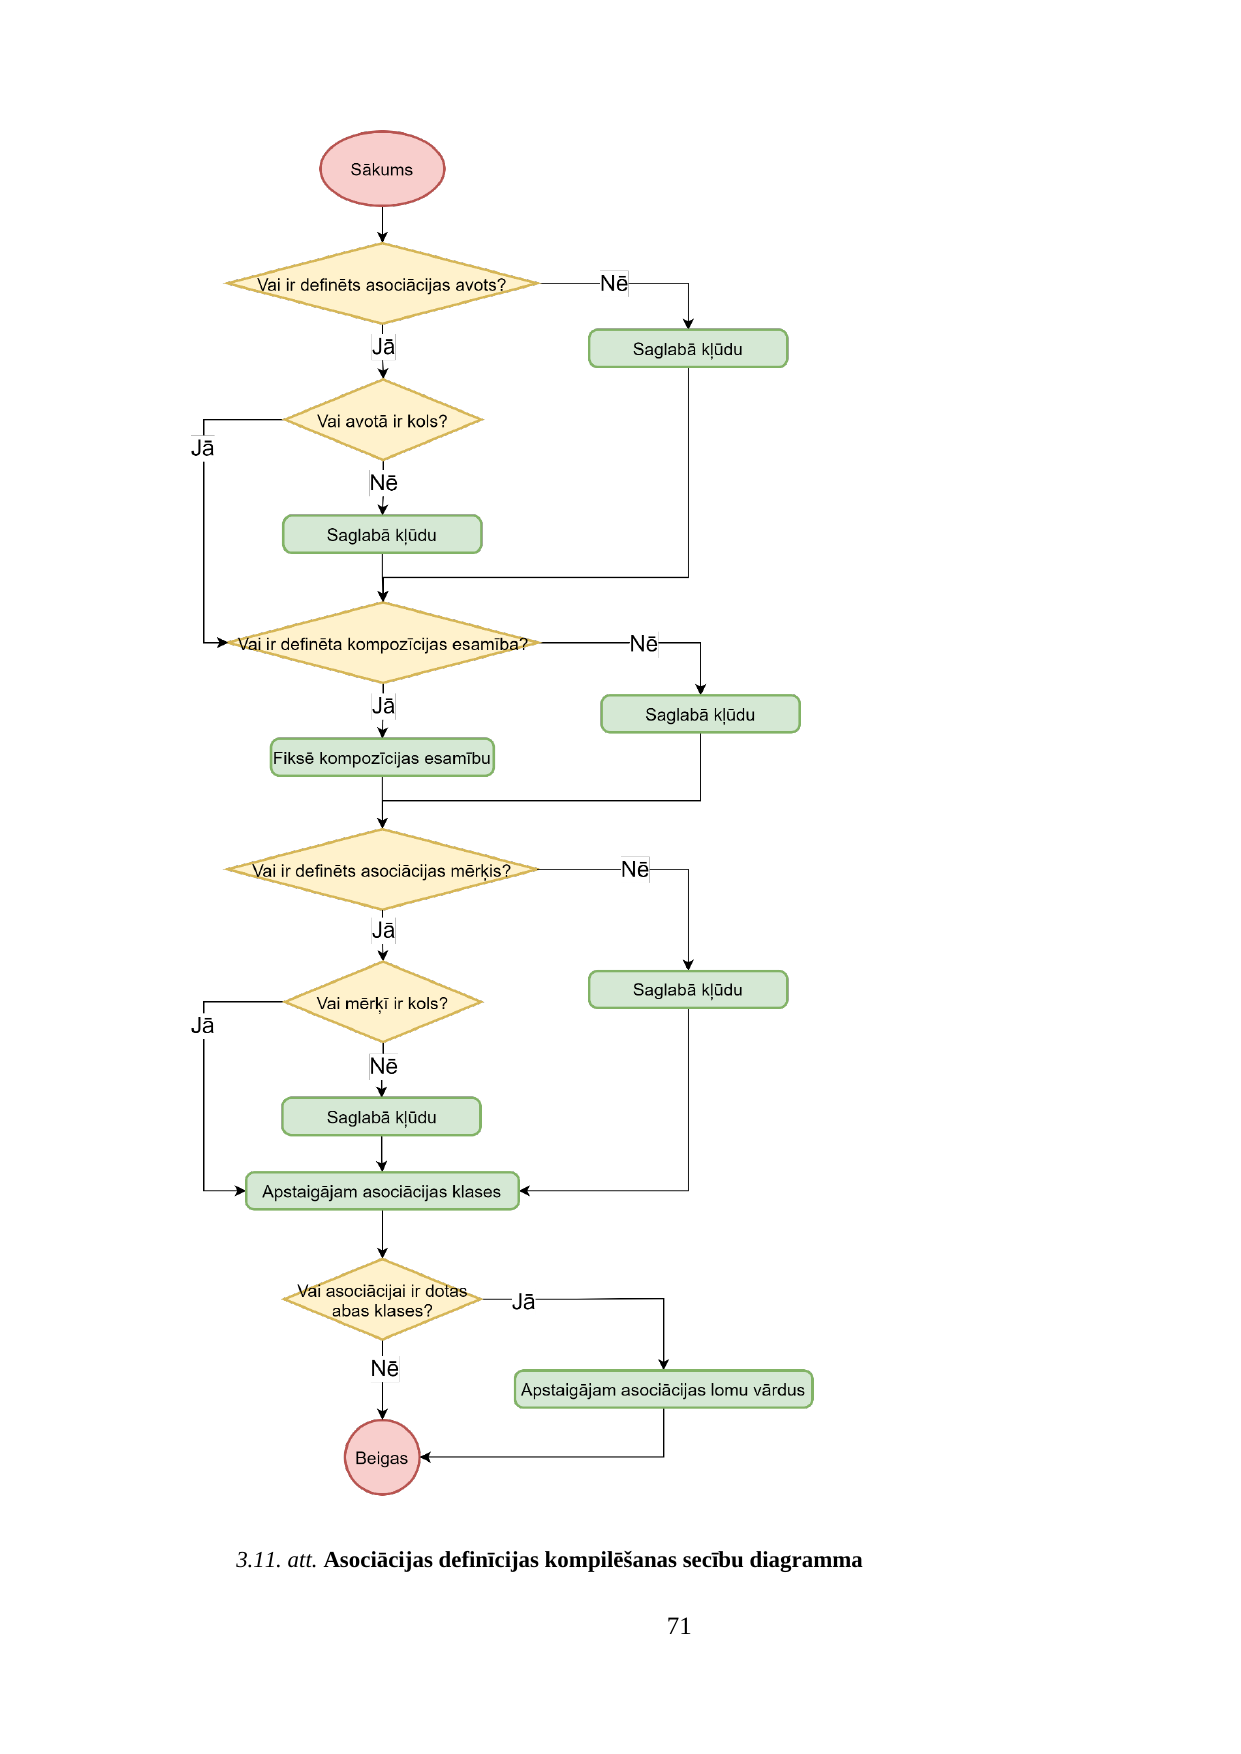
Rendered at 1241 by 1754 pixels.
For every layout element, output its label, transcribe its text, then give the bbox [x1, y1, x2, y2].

text 3.11. att. Asociācijas definīcijas kompilēšanas secību diagramma [177, 1546, 1122, 1573]
picture [177, 118, 825, 1507]
